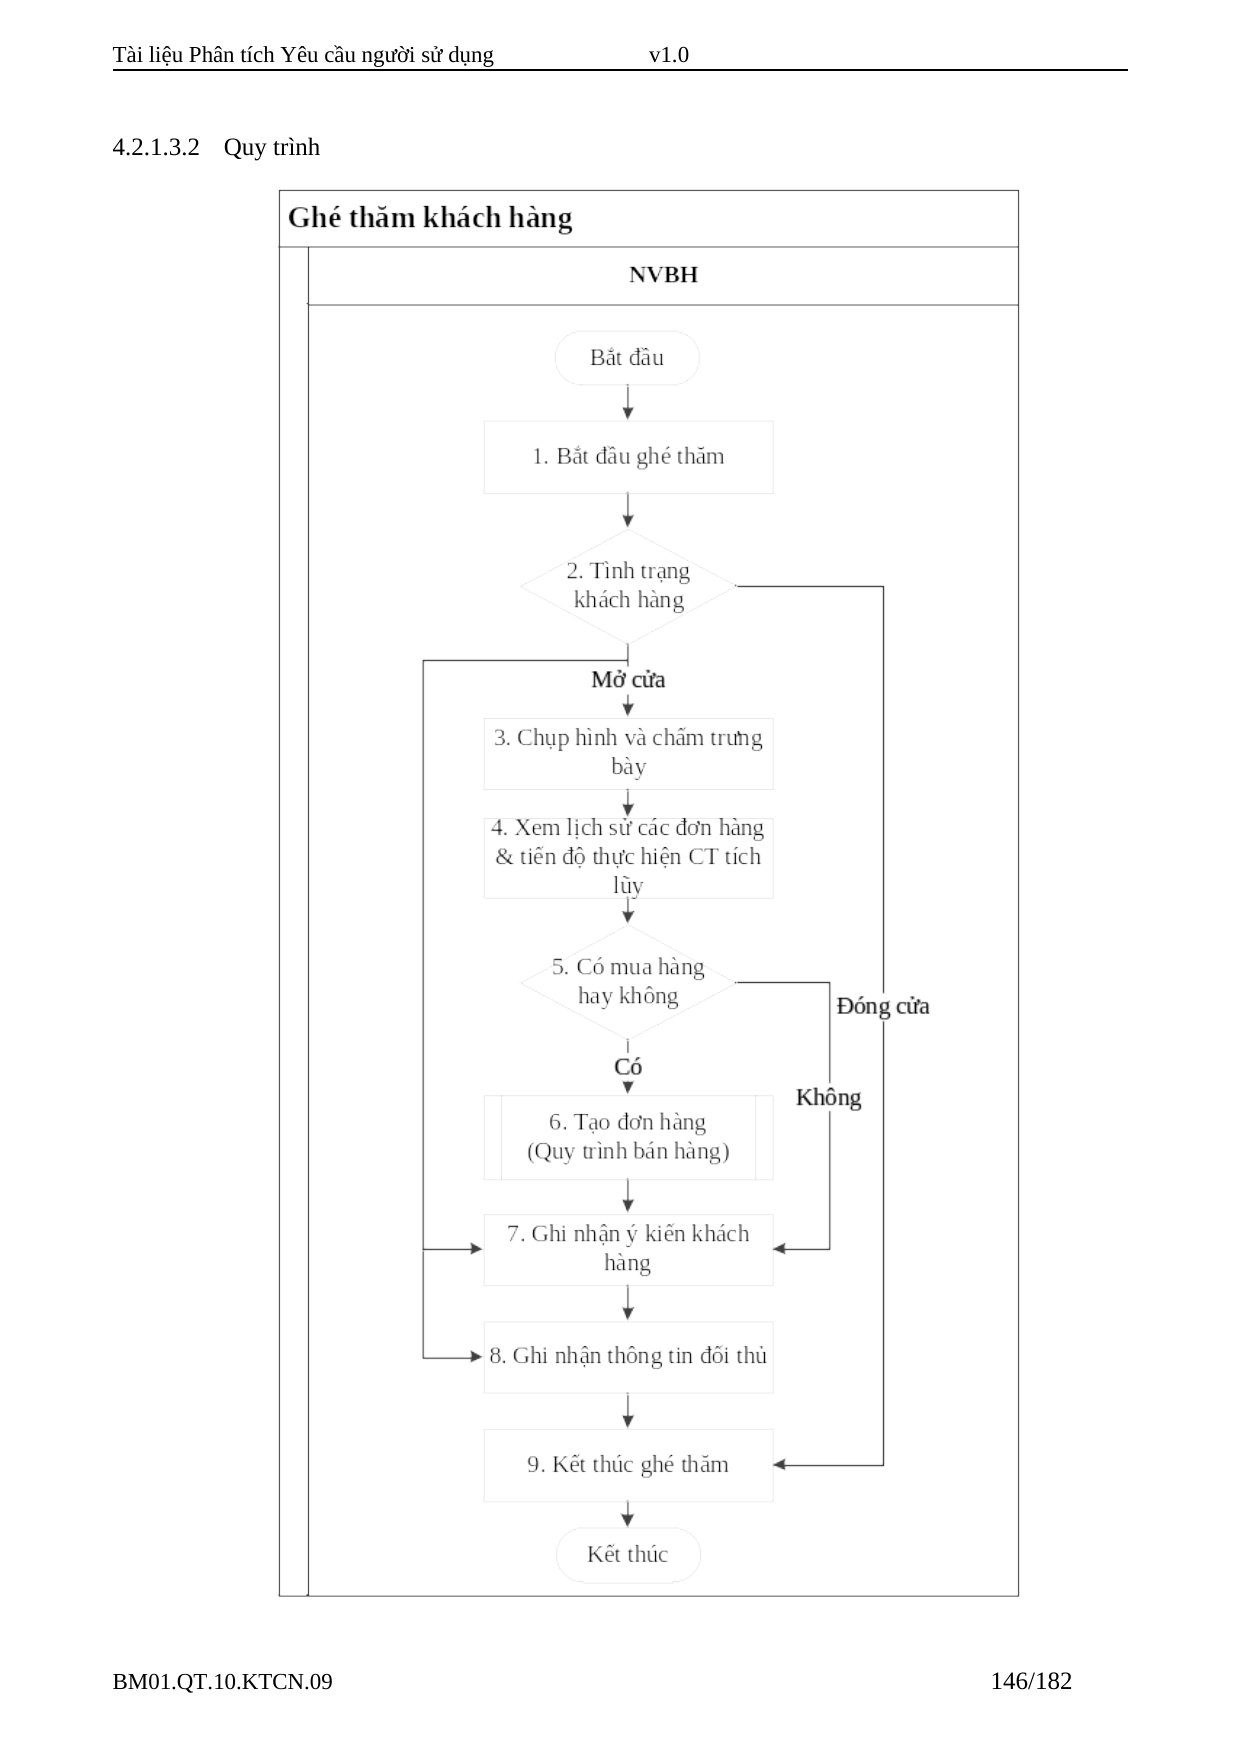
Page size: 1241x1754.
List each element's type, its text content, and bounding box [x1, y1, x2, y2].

subtitle Quy trình [112, 132, 1128, 160]
